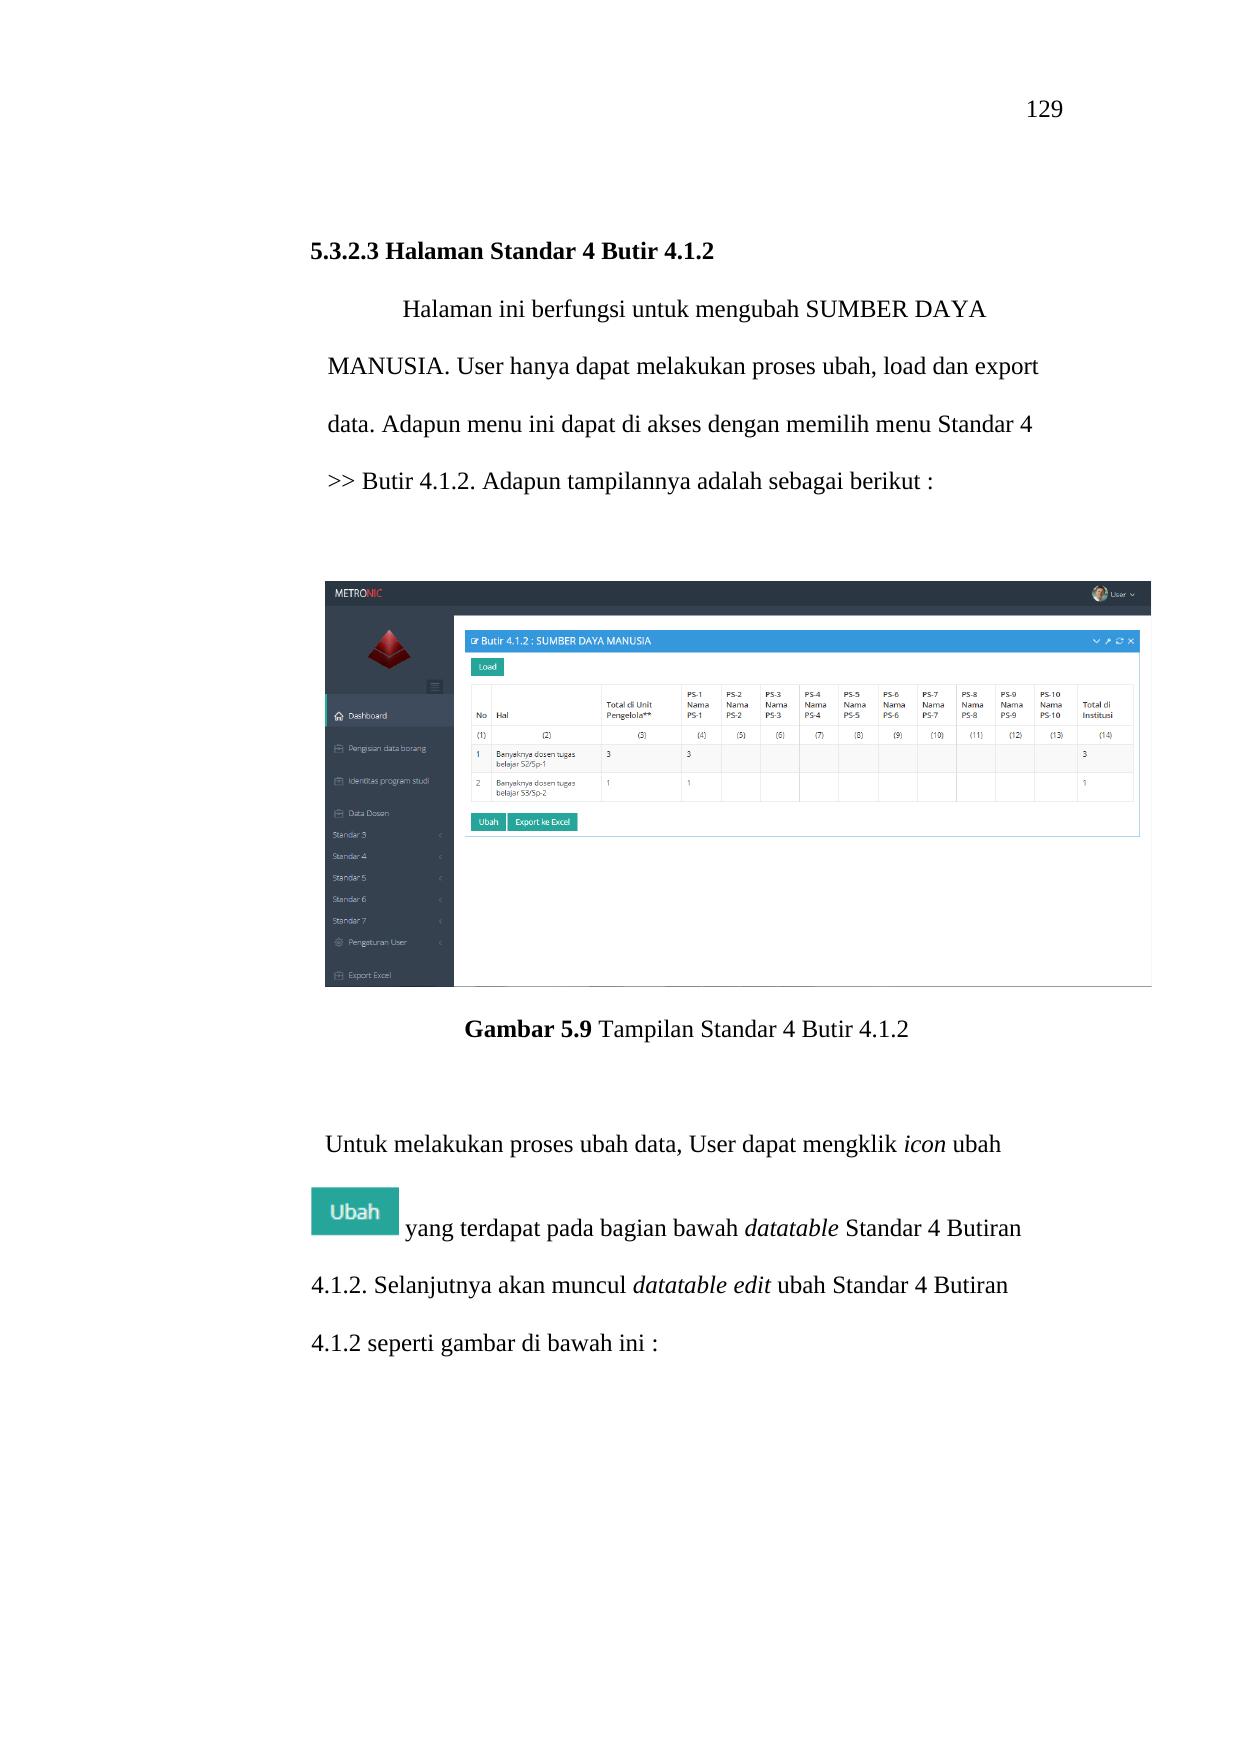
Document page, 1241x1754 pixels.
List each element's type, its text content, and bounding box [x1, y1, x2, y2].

text Gambar 5.9 Tampilan Standar 4 Butir 4.1.2 [236, 1014, 1063, 1043]
picture [325, 581, 1152, 987]
text 5.3.2.3 Halaman Standar 4 Butir 4.1.2 [236, 236, 1063, 265]
text Untuk melakukan proses ubah data, User dapat mengklik icon ubah yang terdapat pada bagian bawah datatable Standar 4 Butiran 4.1.2. Selanjutnya akan muncul datatable edit ubah Standar 4 Butiran 4.1.2 seperti gambar di bawah ini : [311, 1129, 1063, 1357]
text Halaman ini berfungsi untuk mengubah SUMBER DAYA MANUSIA. User hanya dapat melakukan proses ubah, load dan export data. Adapun menu ini dapat di akses dengan memilih menu Standar 4 >> Butir 4.1.2. Adapun tampilannya adalah sebagai berikut : [327, 294, 1063, 495]
picture [311, 1186, 399, 1237]
